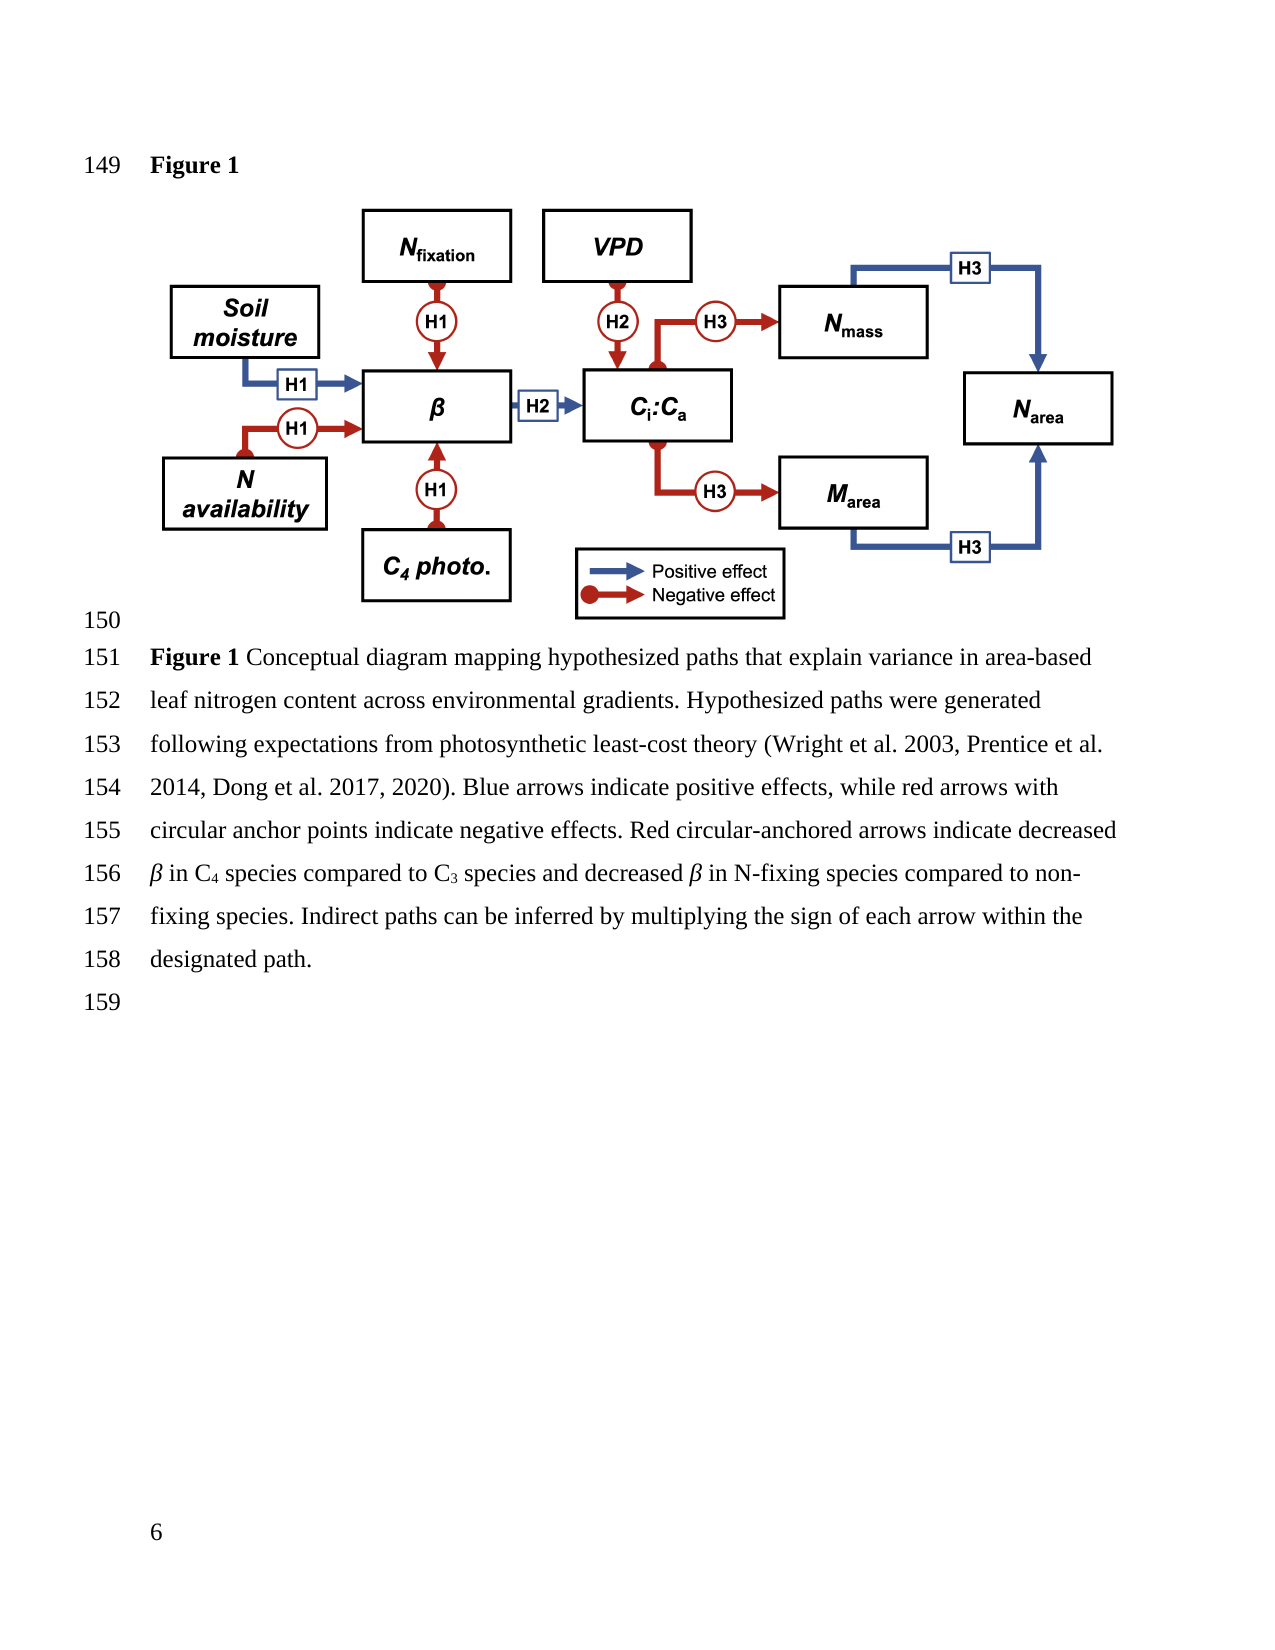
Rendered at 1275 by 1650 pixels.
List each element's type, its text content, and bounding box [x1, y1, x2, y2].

text Figure 1 Conceptual diagram mapping hypothesized paths that explain variance in area-based leaf nitrogen content across environmental gradients. Hypothesized paths were generated following expectations from photosynthetic least-cost theory (Wright et al. 2003, Prentice et al. 2014, Dong et al. 2017, 2020). Blue arrows indicate positive effects, while red arrows with circular anchor points indicate negative effects. Red circular-anchored arrows indicate decreased β in C4 species compared to C3 species and decreased β in N-fixing species compared to non-fixing species. Indirect paths can be inferred by multiplying the sign of each arrow within the designated path. [150, 642, 1125, 973]
text Figure 1 [150, 150, 1125, 179]
picture [150, 193, 1125, 629]
